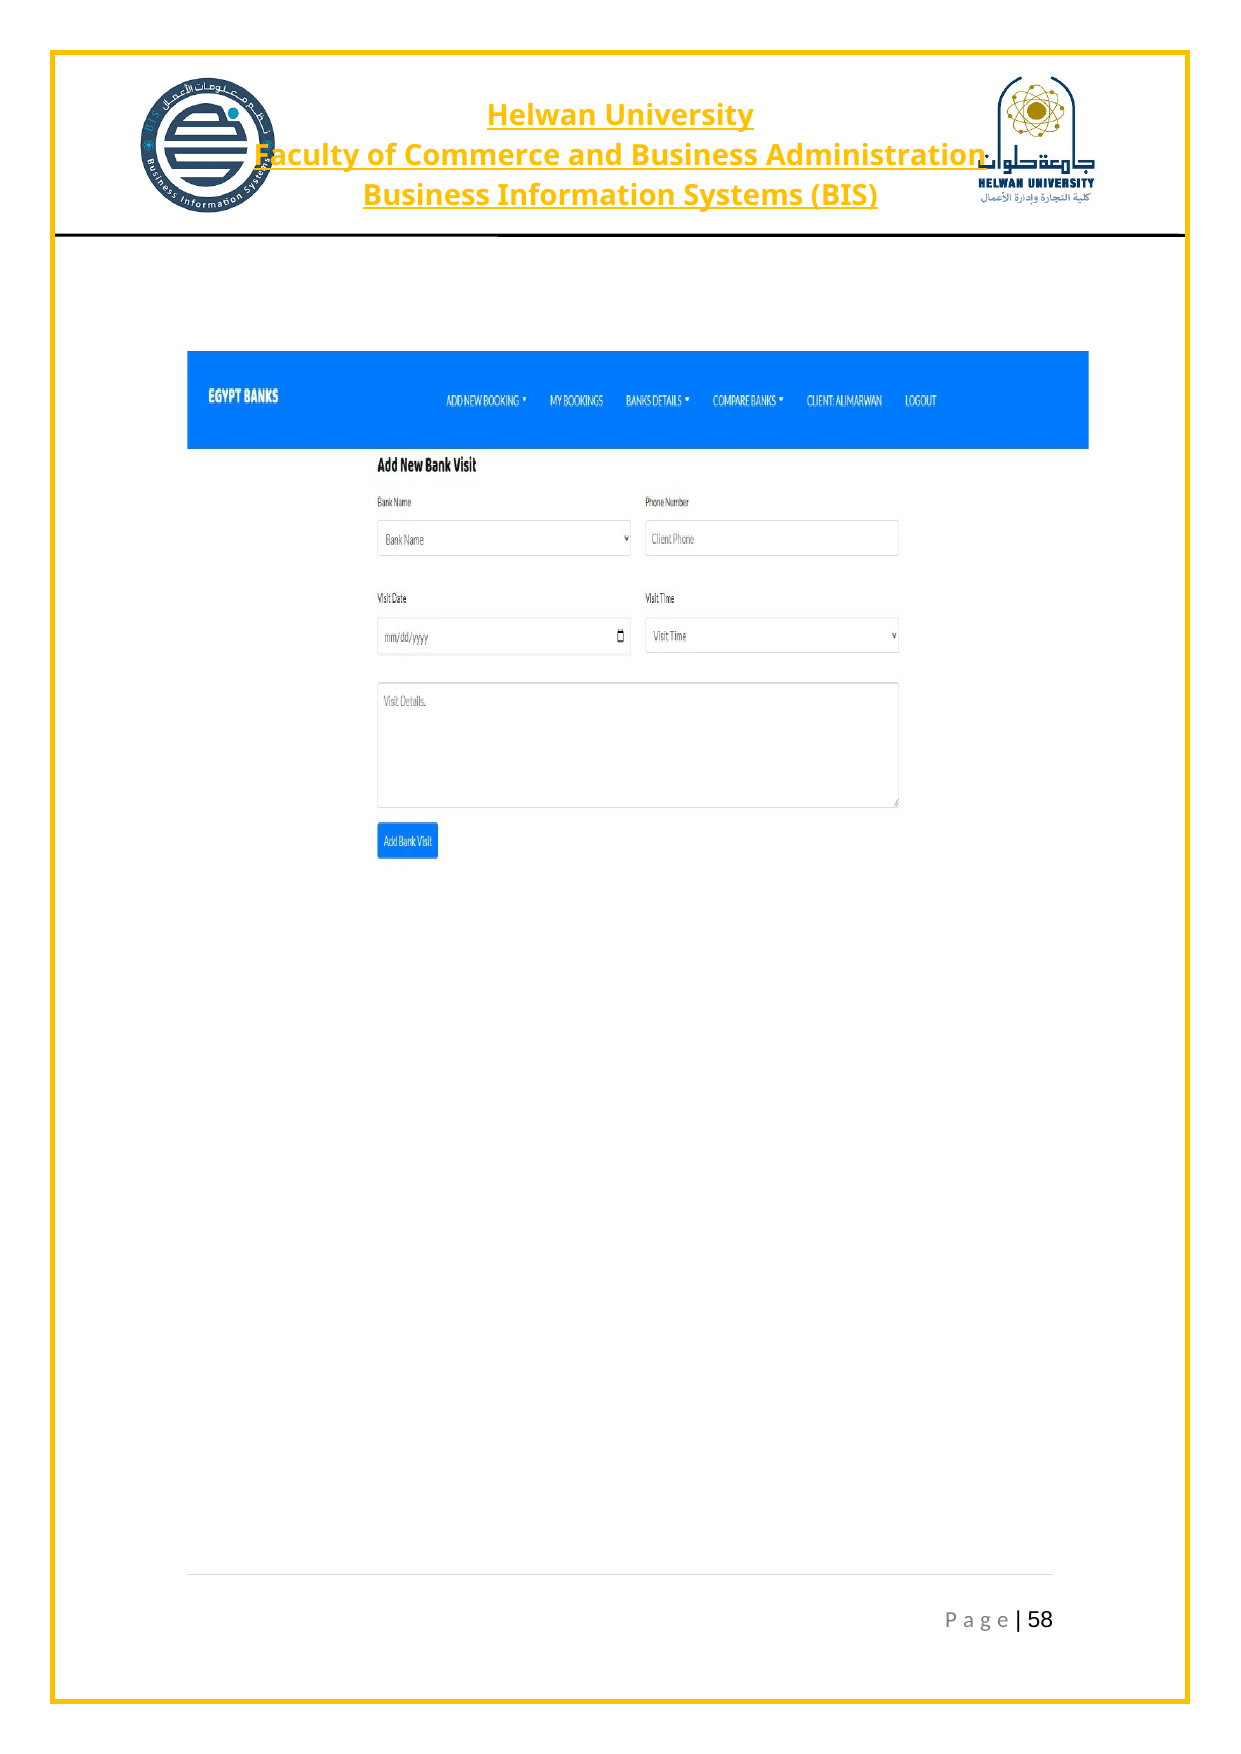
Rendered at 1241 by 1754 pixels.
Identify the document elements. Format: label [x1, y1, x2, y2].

picture [132, 75, 282, 215]
picture [187, 351, 1089, 1163]
picture [975, 72, 1096, 205]
